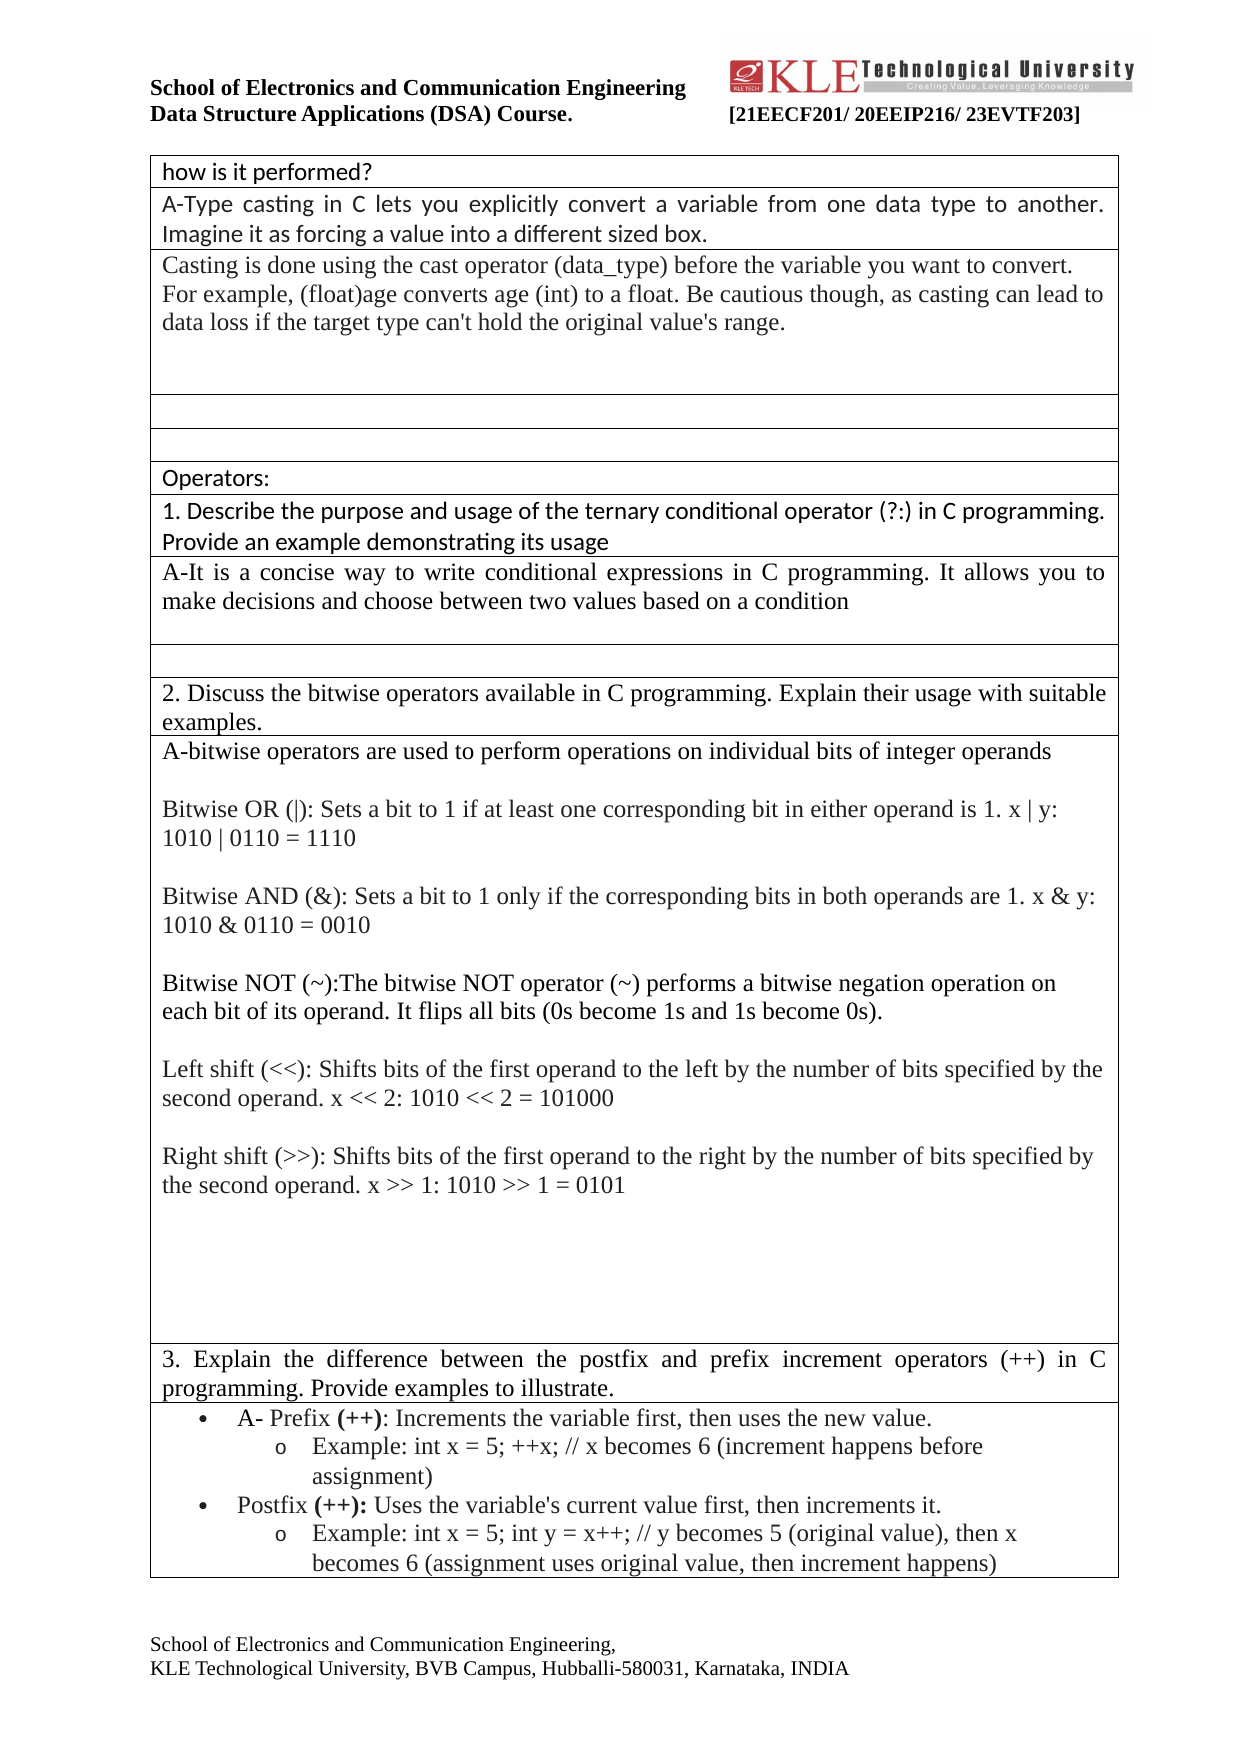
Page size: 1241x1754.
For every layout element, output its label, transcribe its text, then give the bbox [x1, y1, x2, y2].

table_cell [151, 645, 1118, 677]
table_cell A-bitwise operators are used to perform operations on individual bits of integer operands Bitwise OR (|): Sets a bit to 1 if at least one corresponding bit in either operand is 1. x | y: 1010 | 0110 = 1110 Bitwise AND (&): Sets a bit to 1 only if the corresponding bits in both operands are 1. x & y: 1010 & 0110 = 0010 Bitwise NOT (~):The bitwise NOT operator (~) performs a bitwise negation operation on each bit of its operand. It flips all bits (0s become 1s and 1s become 0s). Left shift (<<): Shifts bits of the first operand to the left by the number of bits specified by the second operand. x << 2: 1010 << 2 = 101000 Right shift (>>): Shifts bits of the first operand to the right by the number of bits specified by the second operand. x >> 1: 1010 >> 1 = 0101 [151, 736, 1118, 1343]
table_cell 2. Discuss the bitwise operators available in C programming. Explain their usage with suitable examples. [151, 678, 1118, 735]
picture [719, 32, 1151, 110]
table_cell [151, 156, 1118, 187]
table_cell Casting is done using the cast operator (data_type) before the variable you want to convert. For example, (float)age converts age (int) to a float. Be cautious though, as casting can lead to data loss if the target type can't hold the original value's range. [151, 250, 1118, 394]
table_cell 1. Describe the purpose and usage of the ternary conditional operator (?:) in C programming. Provide an example demonstrating its usage [151, 495, 1118, 556]
table_cell [151, 429, 1118, 461]
table_cell 3. Explain the difference between the postfix and prefix increment operators (++) in C programming. Provide examples to illustrate. [151, 1344, 1118, 1402]
table_cell [151, 395, 1118, 427]
table_cell Operators: [151, 462, 1118, 494]
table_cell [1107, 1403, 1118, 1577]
table_cell A-It is a concise way to write conditional expressions in C programming. It allows you to make decisions and choose between two values based on a condition [151, 557, 1118, 643]
table_cell A-Type casting in C lets you explicitly convert a variable from one data type to another. Imagine it as forcing a value into a different sized box. [151, 188, 1118, 249]
